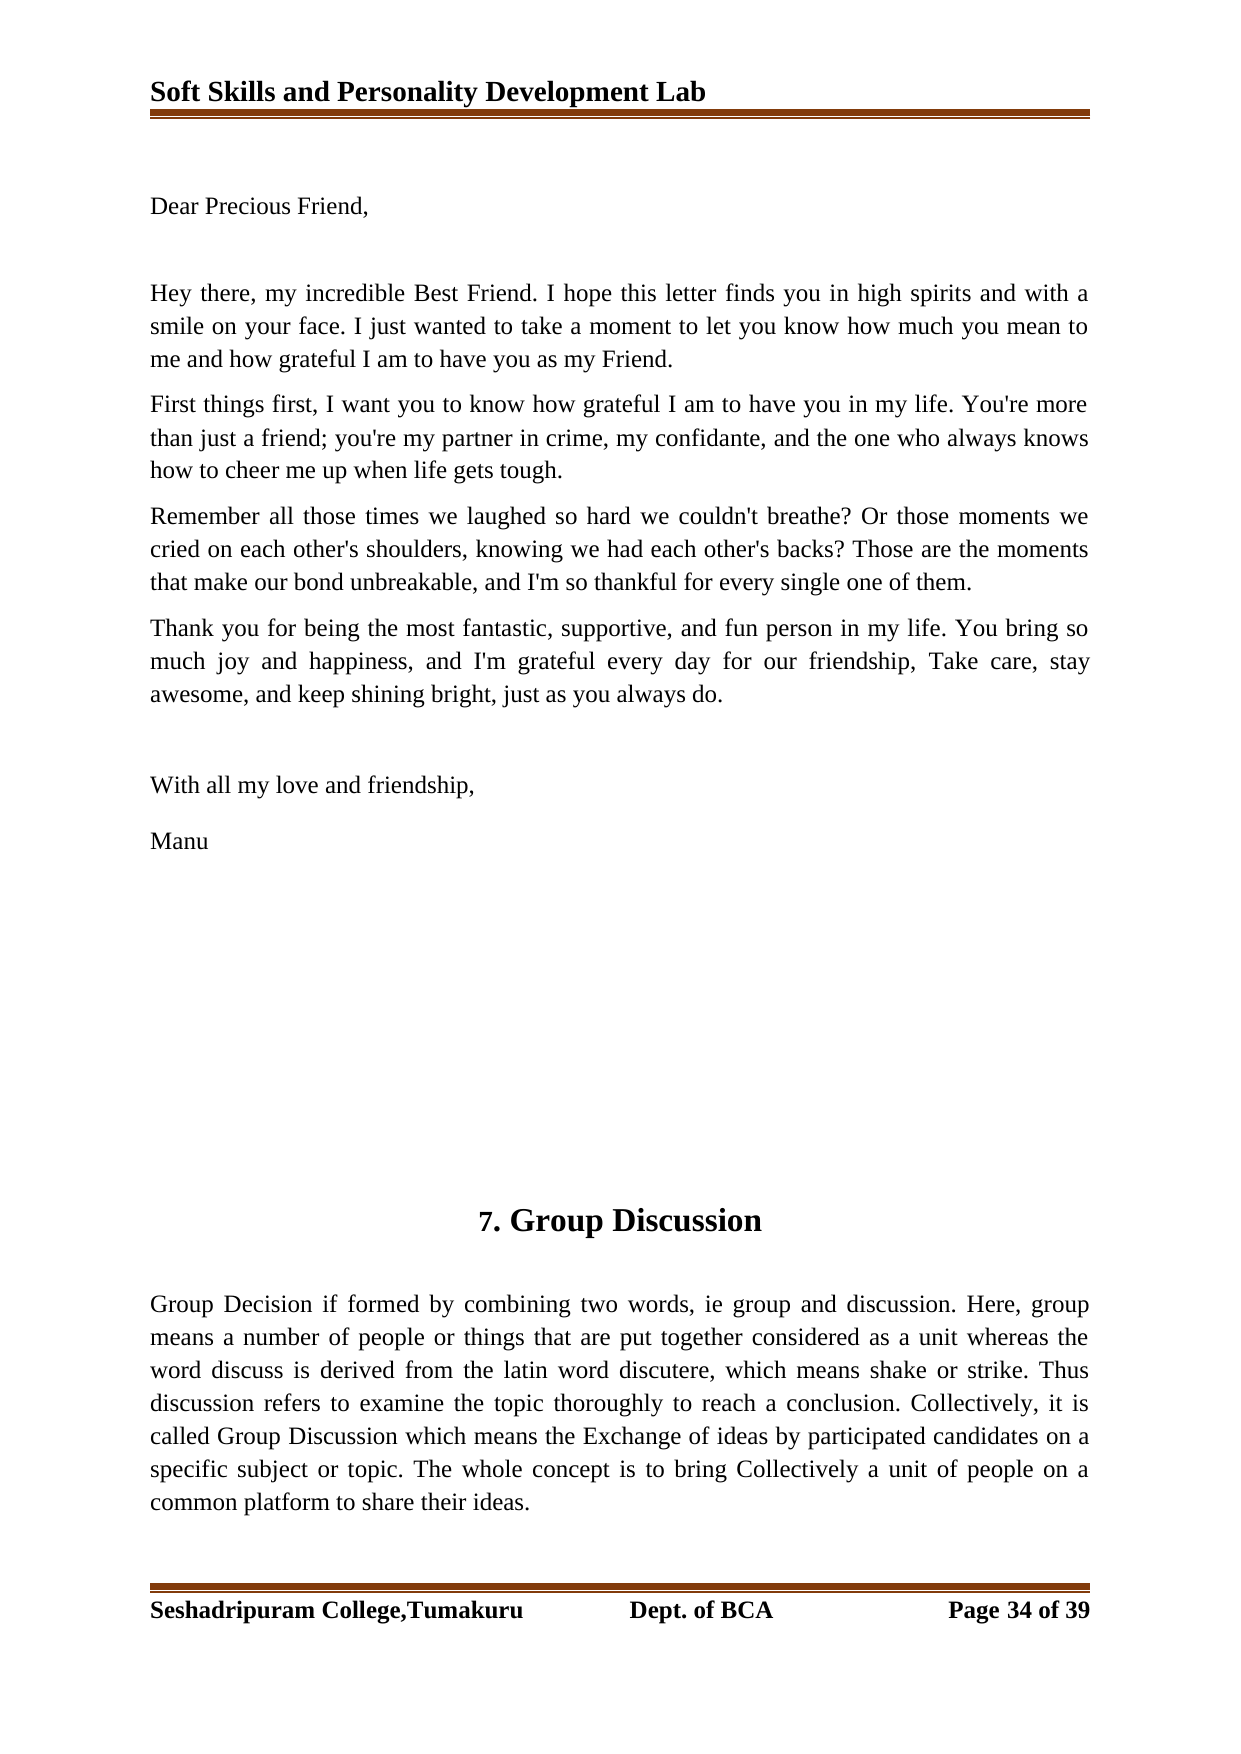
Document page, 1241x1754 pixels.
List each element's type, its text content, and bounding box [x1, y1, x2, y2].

text Remember all those times we laughed so hard we couldn't breathe? Or those moments we cried on each other's shoulders, knowing we had each other's backs? Those are the moments that make our bond unbreakable, and I'm so thankful for every single one of them. [150, 501, 1090, 596]
text Thank you for being the most fantastic, supportive, and fun person in my life. You bring so much joy and happiness, and I'm grateful every day for our friendship, Take care, stay awesome, and keep shining bright, just as you always do. [150, 613, 1090, 708]
text Dear Precious Friend, [150, 191, 1090, 220]
text 7. Group Discussion [150, 1200, 1090, 1238]
text First things first, I want you to know how grateful I am to have you in my life. You're more than just a friend; you're my partner in crime, my confidante, and the one who always knows how to cheer me up when life gets tough. [150, 389, 1090, 484]
text Hey there, my incredible Best Friend. I hope this letter finds you in high spirits and with a smile on your face. I just wanted to take a moment to let you know how much you mean to me and how grateful I am to have you as my Friend. [150, 278, 1090, 373]
text Group Decision if formed by combining two words, ie group and discussion. Here, group means a number of people or things that are put together considered as a unit whereas the word discuss is derived from the latin word discutere, which means shake or strike. Thus discussion refers to examine the topic thoroughly to reach a conclusion. Collectively, it is called Group Discussion which means the Exchange of ideas by participated candidates on a specific subject or topic. The whole concept is to bring Collectively a unit of people on a common platform to share their ideas. [150, 1289, 1090, 1516]
text With all my love and friendship, [150, 770, 1090, 799]
text Manu [150, 826, 1090, 854]
